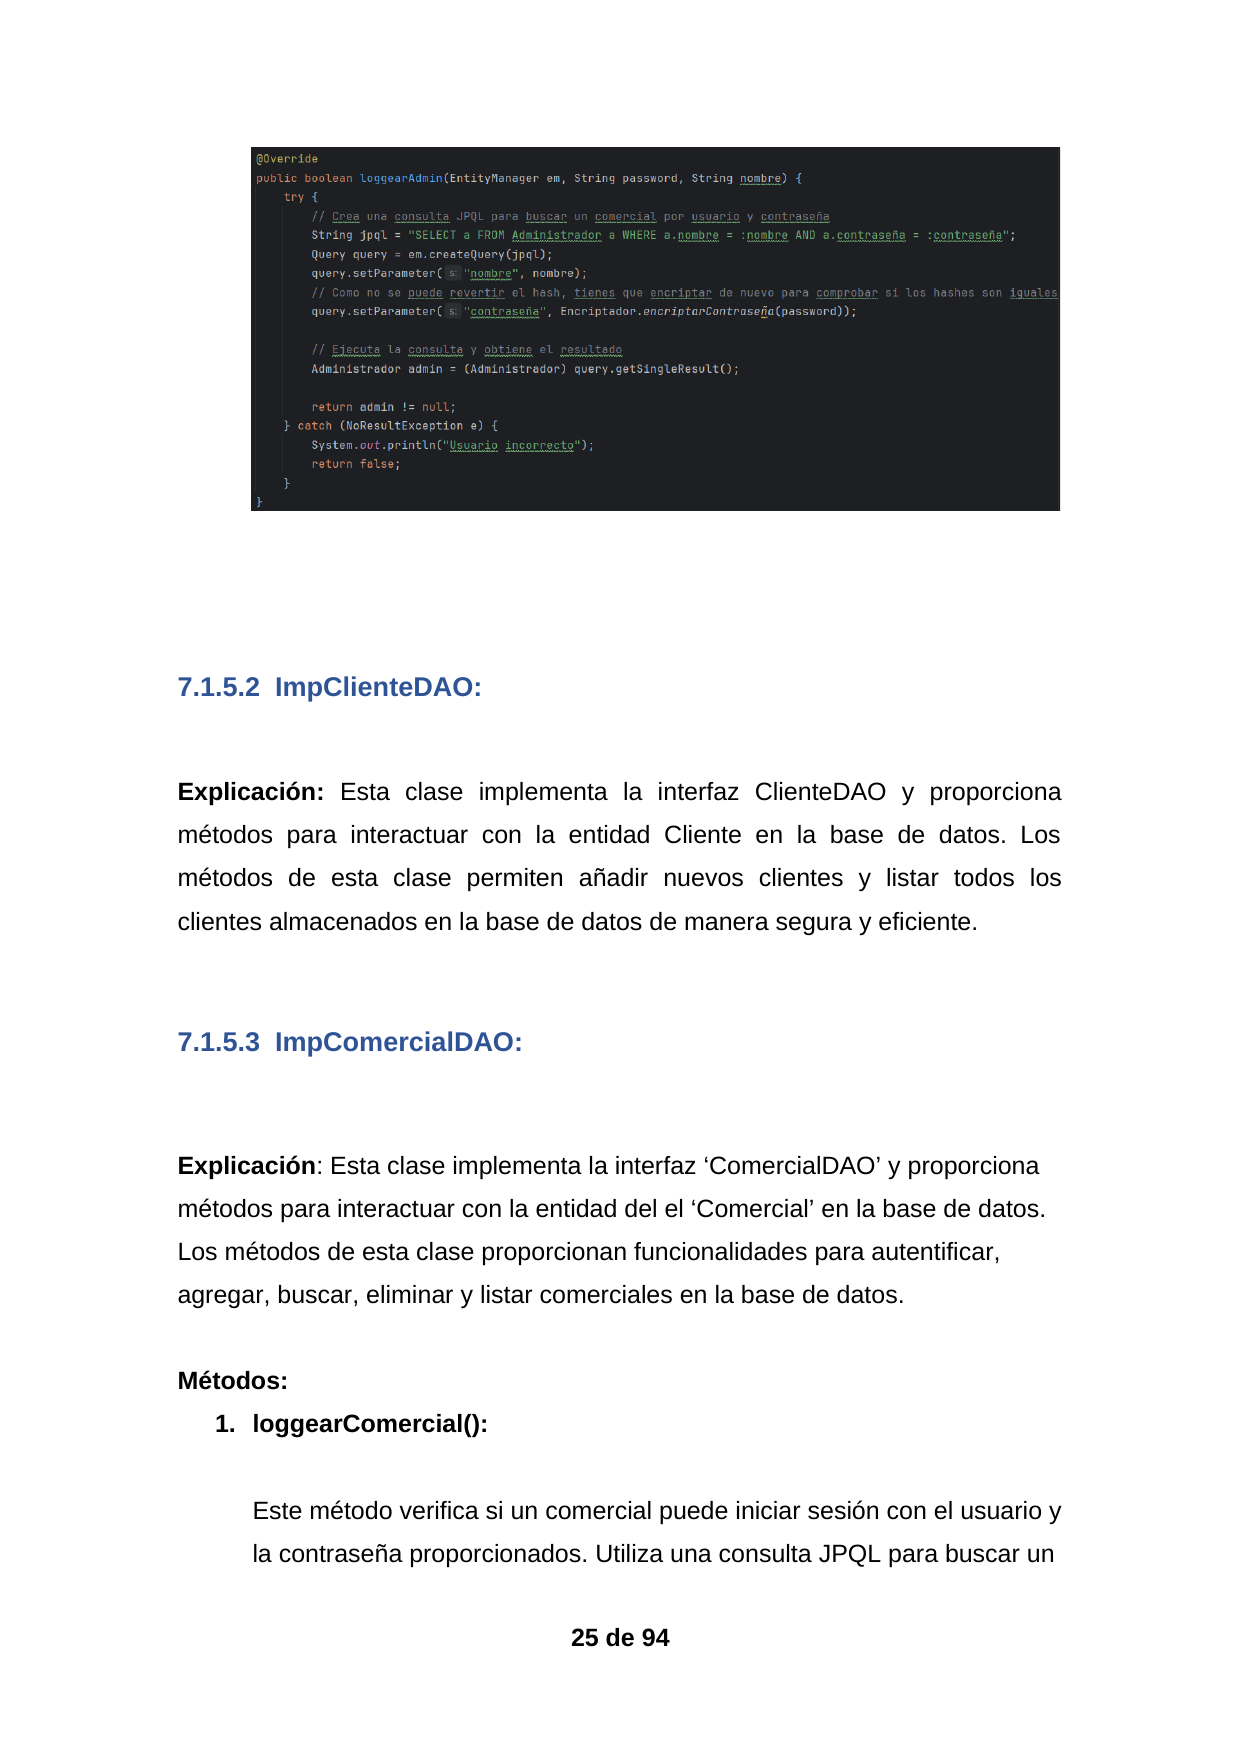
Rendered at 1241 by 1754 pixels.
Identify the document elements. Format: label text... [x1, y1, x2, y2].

list loggearComercial(): [215, 1409, 1063, 1438]
text Explicación: Esta clase implementa la interfaz ClienteDAO y proporciona métodos para interactuar con la entidad Cliente en la base de datos. Los métodos de esta clase permiten añadir nuevos clientes y listar todos los clientes almacenados en la base de datos de manera segura y eficiente. [177, 777, 1063, 935]
list Explicación: Esta clase implementa la interfaz ‘ComercialDAO’ y proporciona métodos para interactuar con la entidad del el ‘Comercial’ en la base de datos. Los métodos de esta clase proporcionan funcionalidades para autentificar, agregar, buscar, eliminar y listar comerciales en la base de datos. [177, 1151, 1063, 1309]
picture [251, 147, 1061, 511]
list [252, 1496, 1063, 1568]
subtitle ImpClienteDAO: [177, 671, 1063, 702]
subtitle ImpComercialDAO: [177, 1026, 1063, 1057]
list Métodos: [177, 1366, 1063, 1395]
